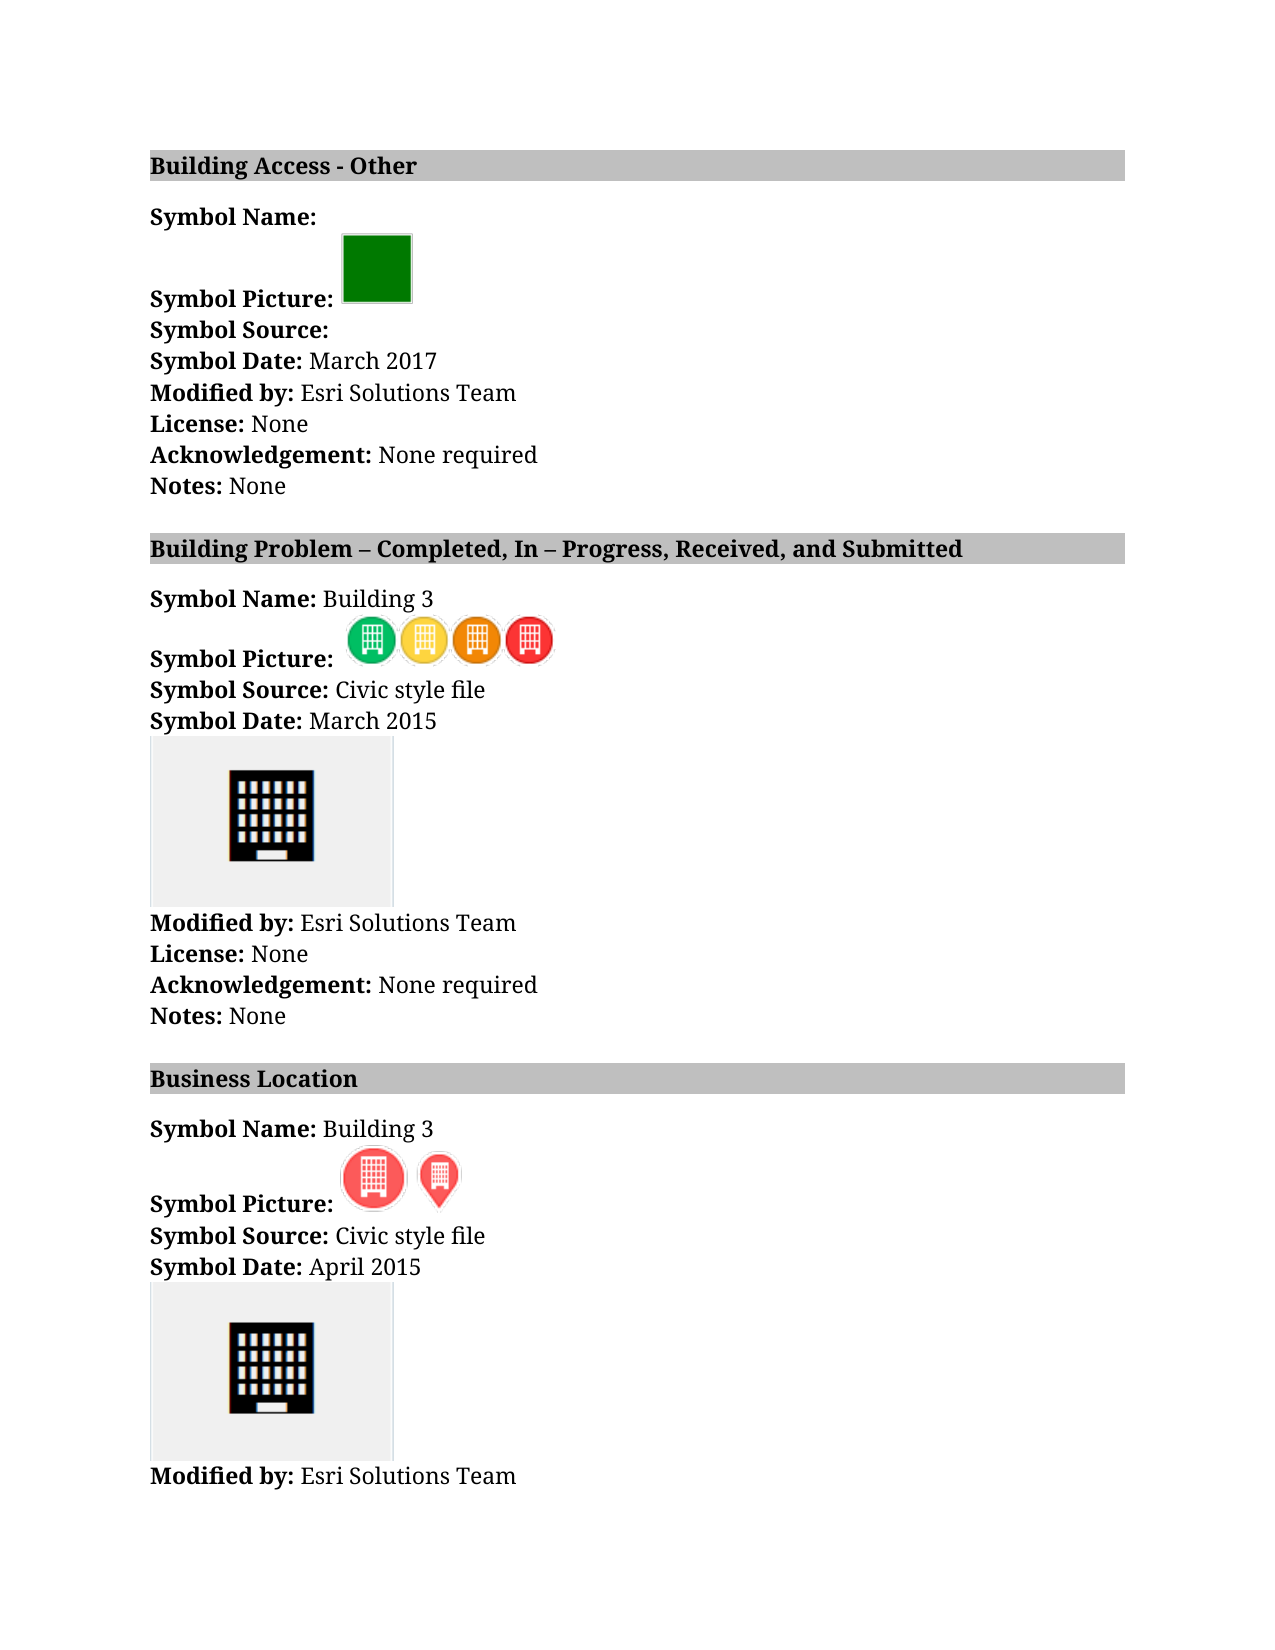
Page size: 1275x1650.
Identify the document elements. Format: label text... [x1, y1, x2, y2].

text Symbol Date: March 2015 [150, 705, 1125, 736]
picture [150, 1282, 394, 1461]
text Modified by: Esri Solutions Team [150, 907, 1125, 938]
text Symbol Picture: [150, 614, 1125, 674]
text Building Problem – Completed, In – Progress, Received, and Submitted [150, 533, 1125, 564]
text Acknowledgement: None required [150, 969, 1125, 1000]
text License: None [150, 938, 1125, 969]
text Symbol Picture: [150, 232, 1125, 314]
text Building Access - Other [150, 150, 1125, 181]
text Symbol Name: Building 3 [150, 583, 1125, 614]
text Notes: None [150, 470, 1125, 501]
text Symbol Picture: [150, 1144, 1125, 1220]
picture [345, 614, 556, 667]
text Symbol Date: April 2015 [150, 1251, 1125, 1282]
text Acknowledgement: None required [150, 439, 1125, 470]
text Modified by: Esri Solutions Team [150, 1460, 1125, 1492]
text Modified by: Esri Solutions Team [150, 376, 1125, 408]
text Symbol Date: March 2017 [150, 345, 1125, 376]
text Symbol Source: Civic style file [150, 674, 1125, 705]
text Business Location [150, 1063, 1125, 1094]
text Symbol Name: [150, 200, 1125, 232]
text Symbol Name: Building 3 [150, 1113, 1125, 1144]
picture [150, 736, 394, 907]
text License: None [150, 408, 1125, 439]
text Notes: None [150, 1000, 1125, 1032]
picture [339, 1144, 471, 1213]
picture [339, 231, 416, 307]
text Symbol Source: [150, 314, 1125, 345]
text Symbol Source: Civic style file [150, 1220, 1125, 1251]
